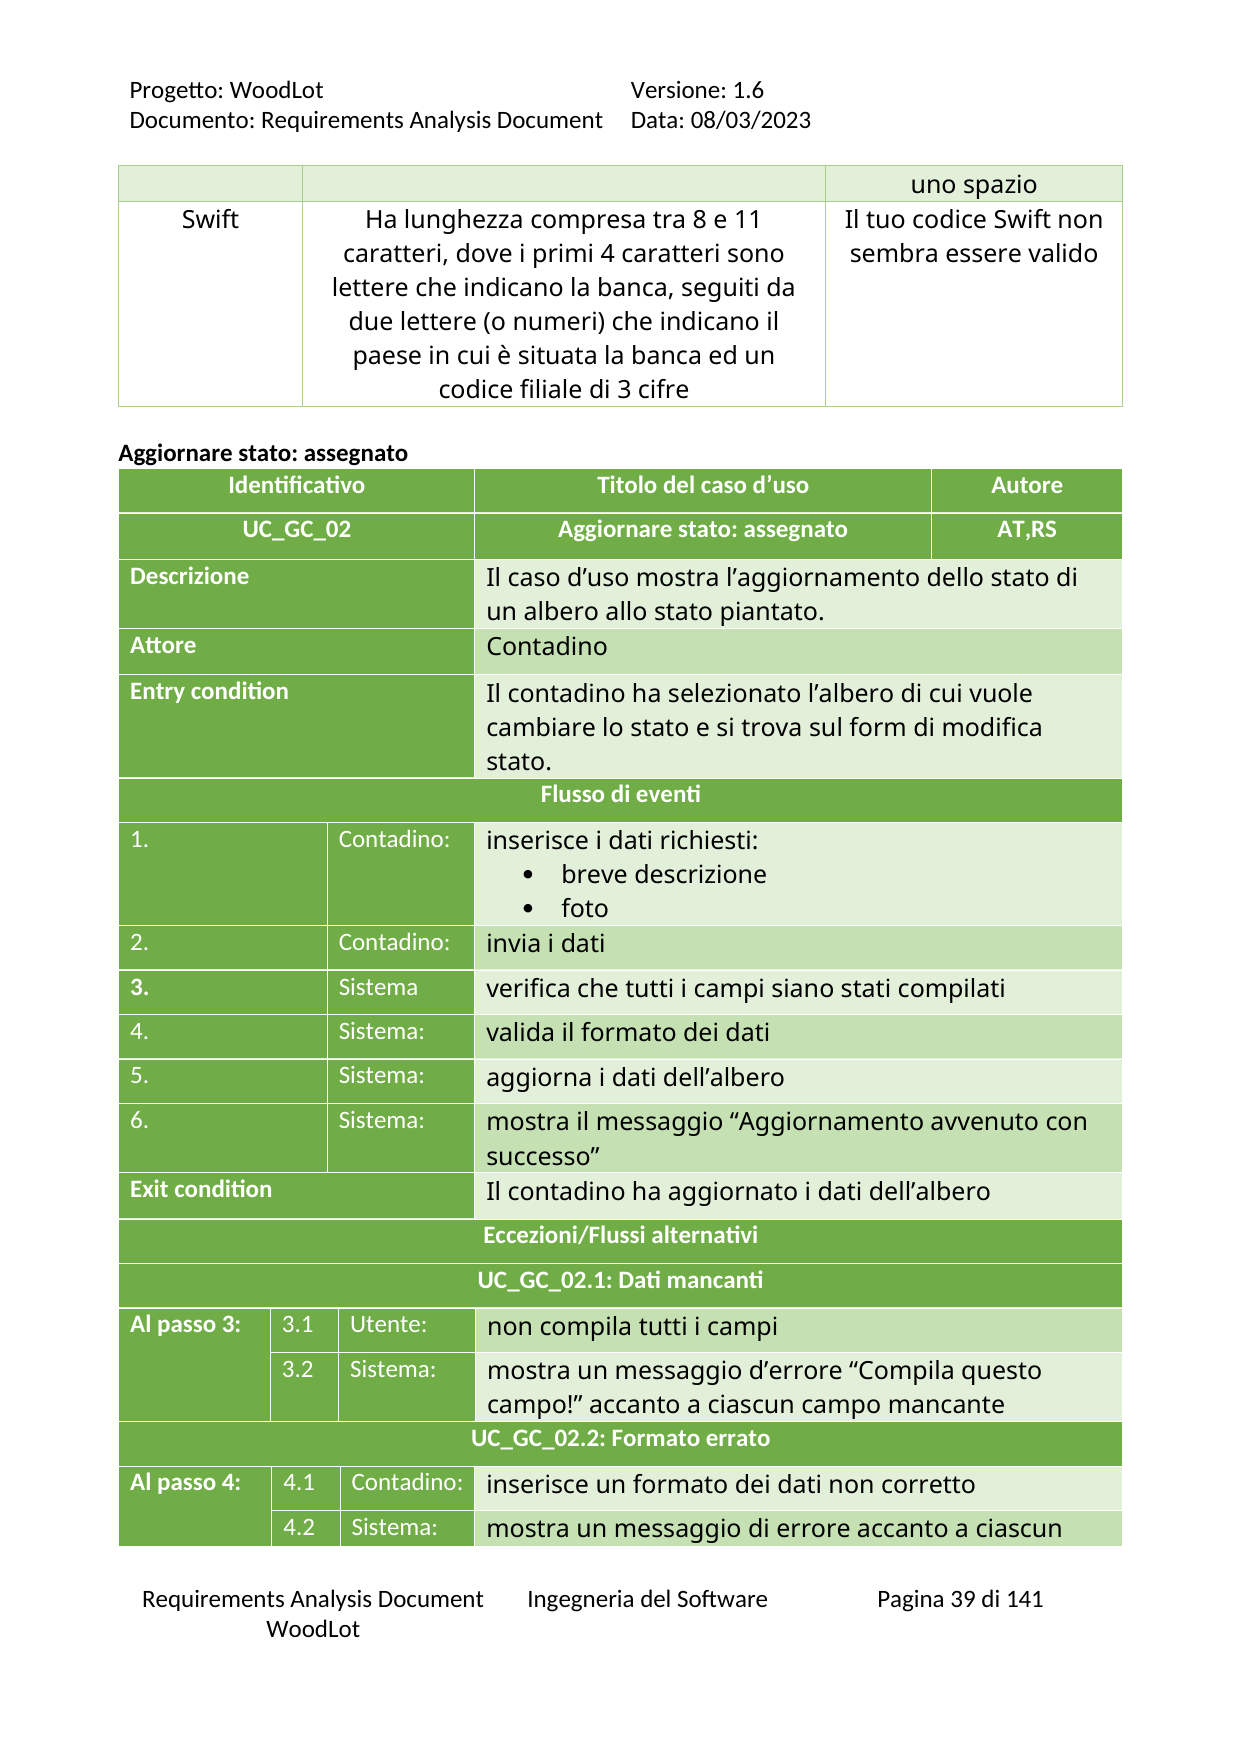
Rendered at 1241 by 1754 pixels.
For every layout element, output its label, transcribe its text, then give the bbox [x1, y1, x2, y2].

table_cell 4.1 [272, 1467, 340, 1510]
table_cell Entry condition [119, 675, 474, 777]
table_cell Contadino: [328, 823, 474, 925]
table_cell Il tuo codice Swift non sembra essere valido [826, 202, 1122, 406]
table_cell Swift [119, 202, 302, 406]
table_cell UC_GC_02.2: Formato errato [119, 1422, 1122, 1466]
table_cell UC_GC_02.1: Dati mancanti [119, 1264, 1122, 1307]
table_header Autore [932, 469, 1122, 512]
table_header Identificativo [119, 469, 474, 512]
table_cell 2. [119, 926, 327, 969]
table_cell Ha lunghezza compresa tra 8 e 11 caratteri, dove i primi 4 caratteri sono lettere che indicano la banca, seguiti da due lettere (o numeri) che indicano il paese in cui è situata la banca ed un codice filiale di 3 cifre [303, 202, 825, 406]
table_cell non compila tutti i campi [476, 1309, 1122, 1352]
table_cell 3. [119, 971, 327, 1014]
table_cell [826, 166, 1122, 201]
table_cell Aggiornare stato: assegnato [475, 514, 931, 559]
table_cell inserisce un formato dei dati non corretto [475, 1467, 1122, 1510]
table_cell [303, 166, 825, 201]
table_cell Contadino [475, 629, 1122, 674]
table_cell 6. [119, 1104, 327, 1172]
table_cell Utente: [339, 1309, 475, 1352]
table_cell 5. [119, 1060, 327, 1103]
table_cell inserisce i dati richiesti: breve descrizione foto [475, 823, 1122, 925]
table_cell Descrizione [119, 560, 474, 628]
table_cell aggiorna i dati dell’albero [475, 1060, 1122, 1103]
table_cell Sistema: [328, 1104, 474, 1172]
table_cell Il contadino ha aggiornato i dati dell’albero [475, 1173, 1122, 1218]
table_cell UC_GC_02 [119, 514, 474, 559]
table_cell Sistema: [328, 1015, 474, 1058]
table_cell Flusso di eventi [119, 779, 1122, 822]
table_cell valida il formato dei dati [475, 1015, 1122, 1058]
table_cell Il caso d’uso mostra l’aggiornamento dello stato di un albero allo stato piantato. [475, 560, 1122, 628]
table_cell Sistema [328, 971, 474, 1014]
table_cell Sistema: [328, 1060, 474, 1103]
table_cell Contadino: [341, 1467, 474, 1510]
table_cell mostra un messaggio d’errore “Compila questo campo!” accanto a ciascun campo mancante [476, 1353, 1122, 1421]
table_cell Eccezioni/Flussi alternativi [119, 1220, 1122, 1263]
text Aggiornare stato: assegnato [118, 437, 1122, 468]
table_cell Exit condition [119, 1173, 474, 1218]
table_cell Contadino: [328, 926, 474, 969]
table_cell verifica che tutti i campi siano stati compilati [475, 971, 1122, 1014]
table_cell 3.1 [271, 1309, 338, 1352]
table_cell Sistema: [339, 1353, 475, 1421]
table_header Titolo del caso d’uso [475, 469, 931, 512]
table_cell 1. [119, 823, 327, 925]
table_cell Al passo 3: [119, 1309, 270, 1421]
table_cell Il contadino ha selezionato l’albero di cui vuole cambiare lo stato e si trova sul form di modifica stato. [475, 675, 1122, 777]
table_cell invia i dati [475, 926, 1122, 969]
table_cell 4.2 [272, 1511, 340, 1546]
table_cell AT,RS [932, 514, 1122, 559]
table_cell Titolare conto [119, 166, 302, 201]
table_cell Sistema: [341, 1511, 474, 1546]
table_cell 4. [119, 1015, 327, 1058]
table_cell Al passo 4: [119, 1467, 271, 1546]
table_cell Attore [119, 629, 474, 674]
table_cell 3.2 [271, 1353, 338, 1421]
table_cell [475, 1511, 1122, 1546]
table_cell mostra il messaggio “Aggiornamento avvenuto con successo” [475, 1104, 1122, 1172]
